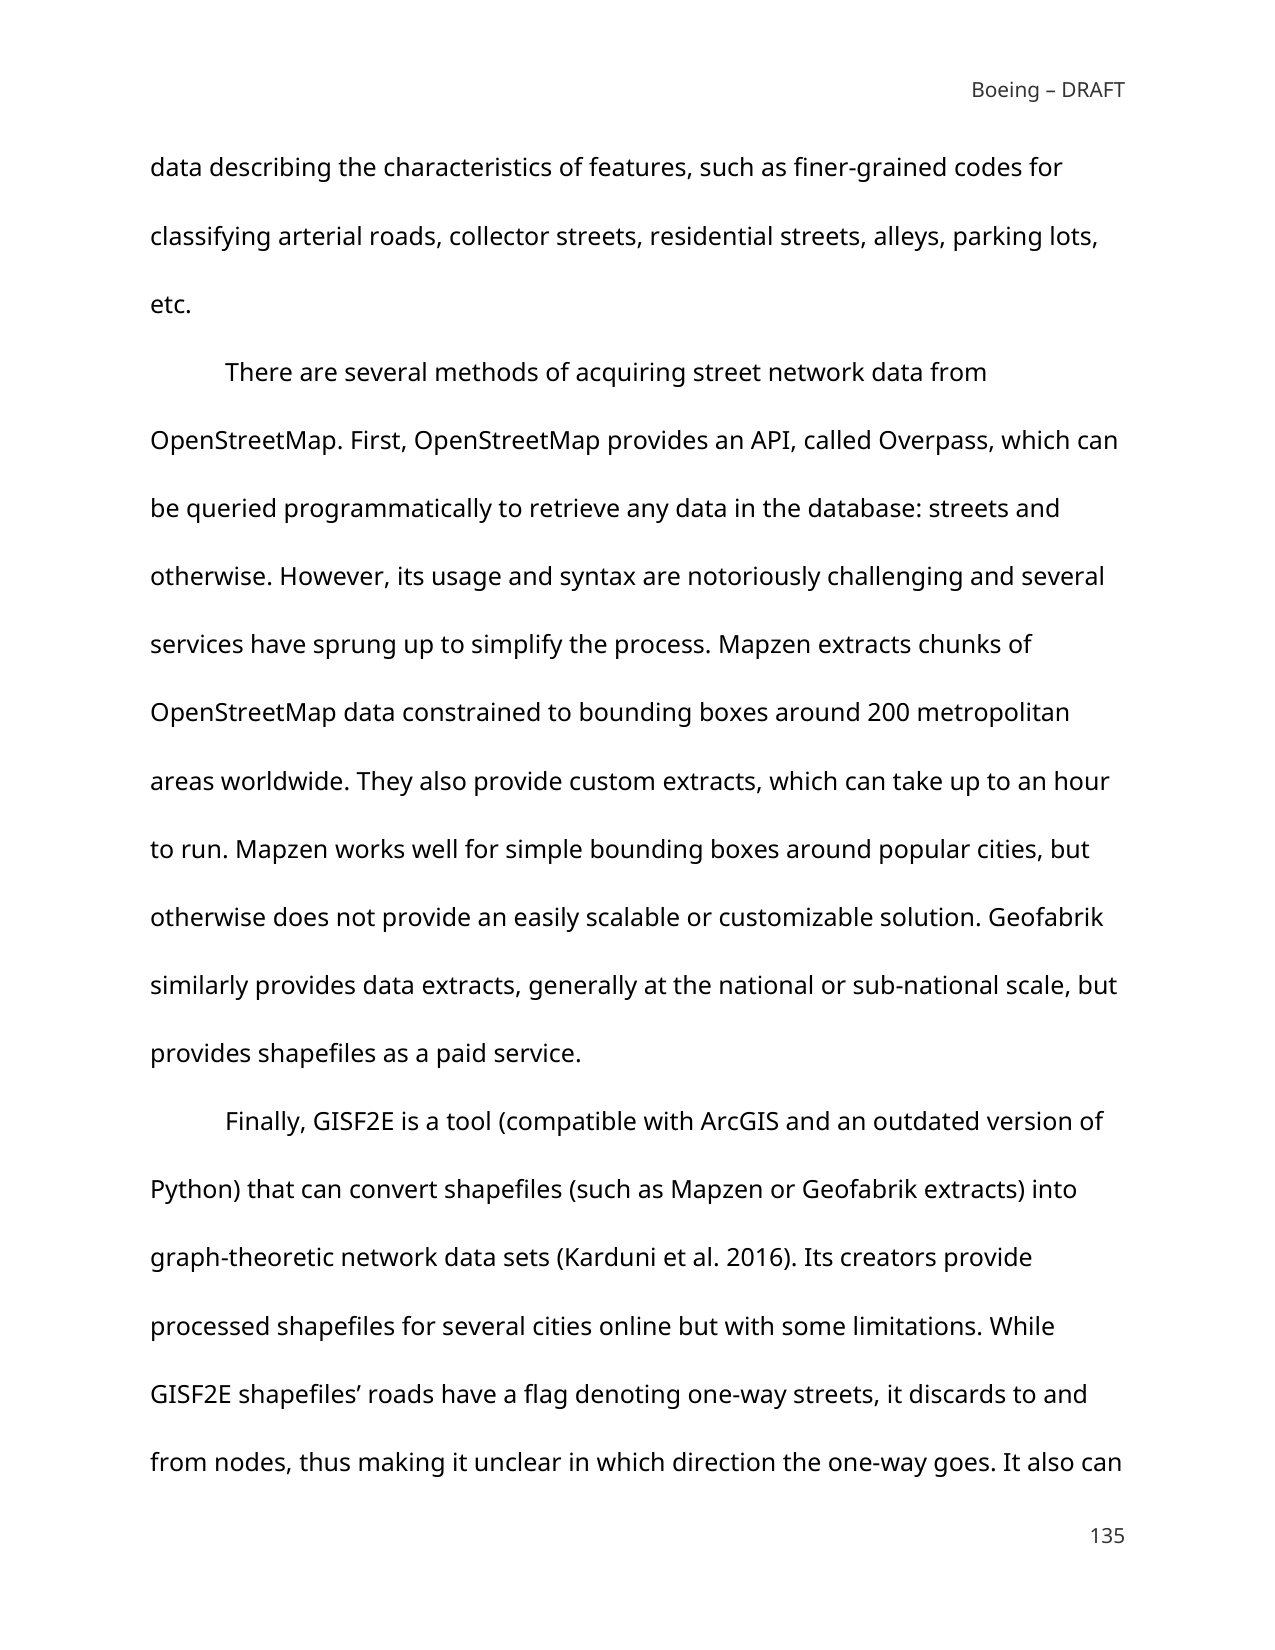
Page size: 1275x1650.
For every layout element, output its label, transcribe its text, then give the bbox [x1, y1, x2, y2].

text There are several methods of acquiring street network data from OpenStreetMap. First, OpenStreetMap provides an API, called Overpass, which can be queried programmatically to retrieve any data in the database: streets and otherwise. However, its usage and syntax are notoriously challenging and several services have sprung up to simplify the process. Mapzen extracts chunks of OpenStreetMap data constrained to bounding boxes around 200 metropolitan areas worldwide. They also provide custom extracts, which can take up to an hour to run. Mapzen works well for simple bounding boxes around popular cities, but otherwise does not provide an easily scalable or customizable solution. Geofabrik similarly provides data extracts, generally at the national or sub-national scale, but provides shapefiles as a paid service. [150, 354, 1125, 1070]
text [150, 150, 1125, 320]
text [150, 1104, 1125, 1478]
